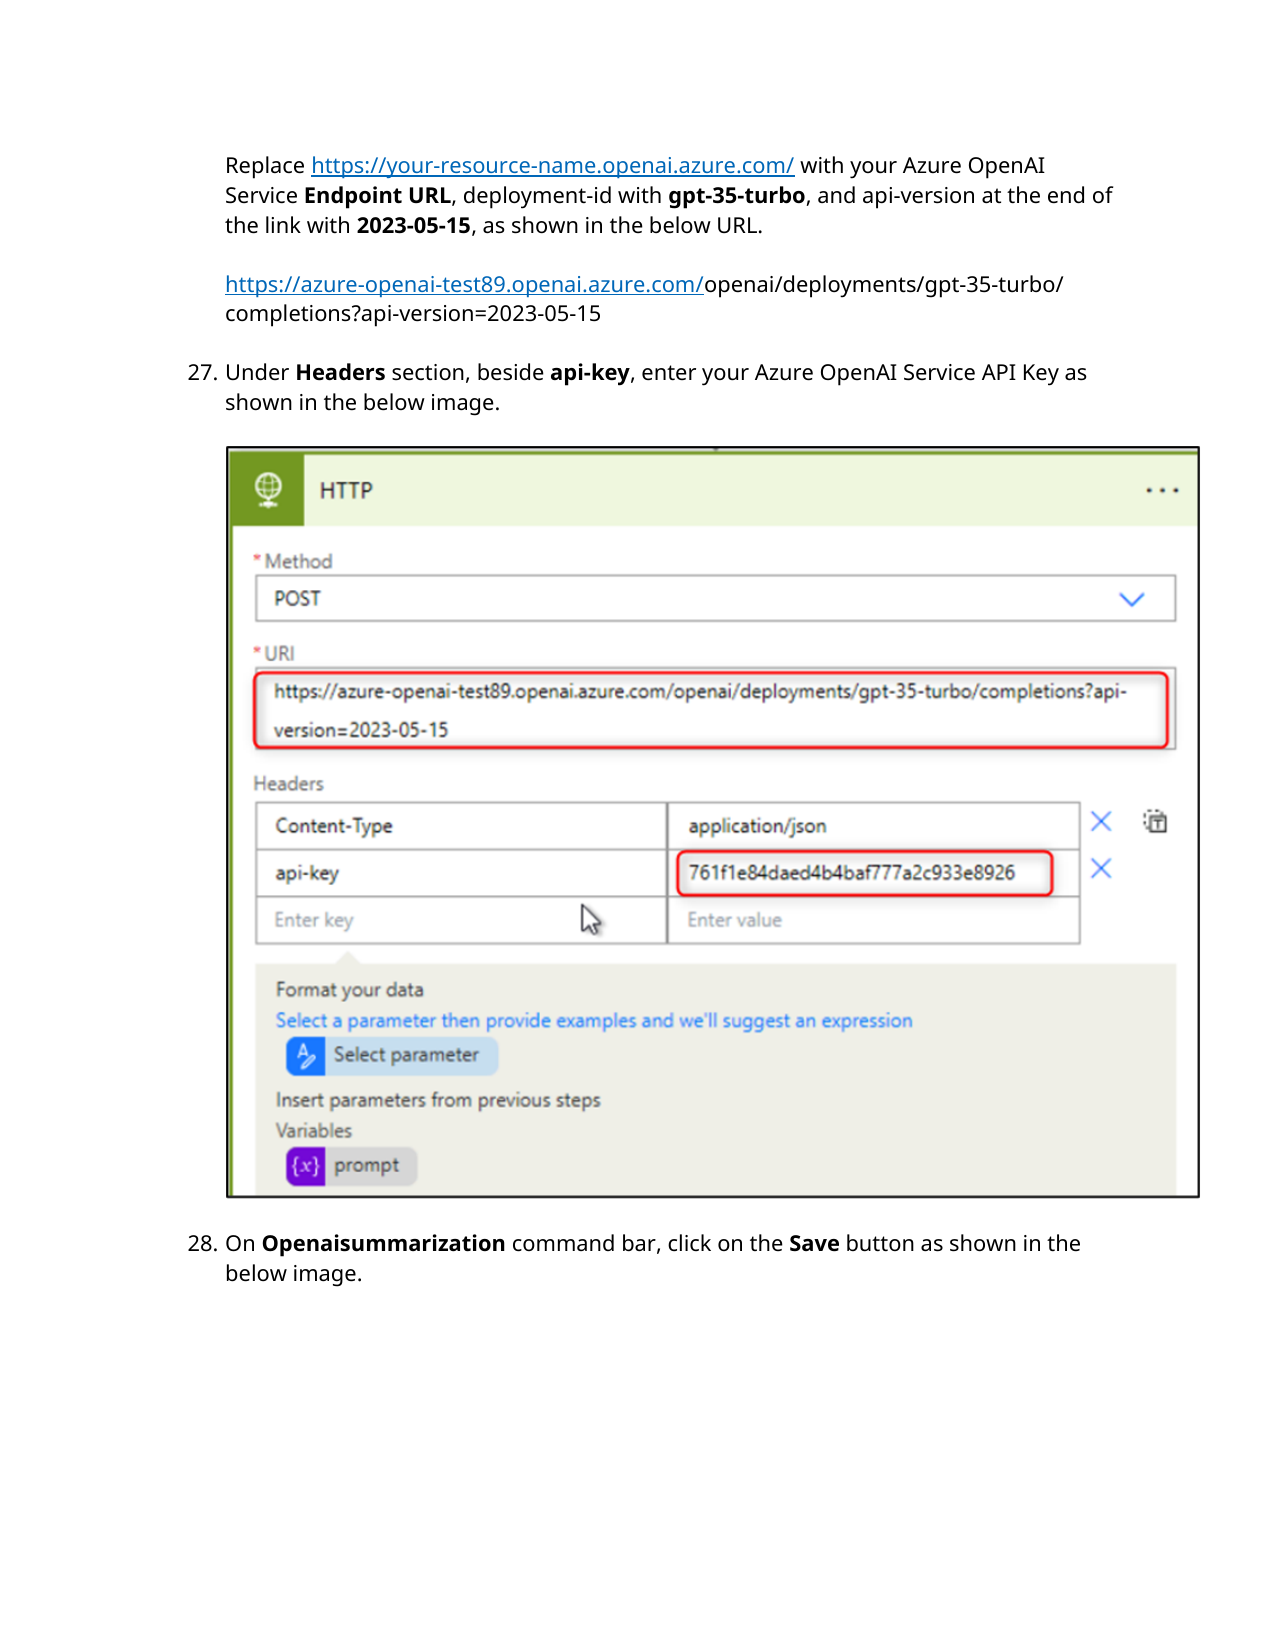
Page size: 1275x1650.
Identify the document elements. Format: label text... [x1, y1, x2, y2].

text Replace https://your-resource-name.openai.azure.com/ with your Azure OpenAI Service Endpoint URL, deployment-id with gpt-35-turbo, and api-version at the end of the link with 2023-05-15, as shown in the below URL. [225, 150, 1125, 239]
list On Openaisummarization command bar, click on the Save button as shown in the below image. [187, 1228, 1125, 1287]
list Under Headers section, beside api-key, enter your Azure OpenAI Service API Key as shown in the below image. [187, 357, 1125, 417]
text https://azure-openai-test89.openai.azure.com/openai/deployments/gpt-35-turbo/completions?api-version=2023-05-15 [225, 268, 1125, 328]
picture [225, 446, 1200, 1199]
